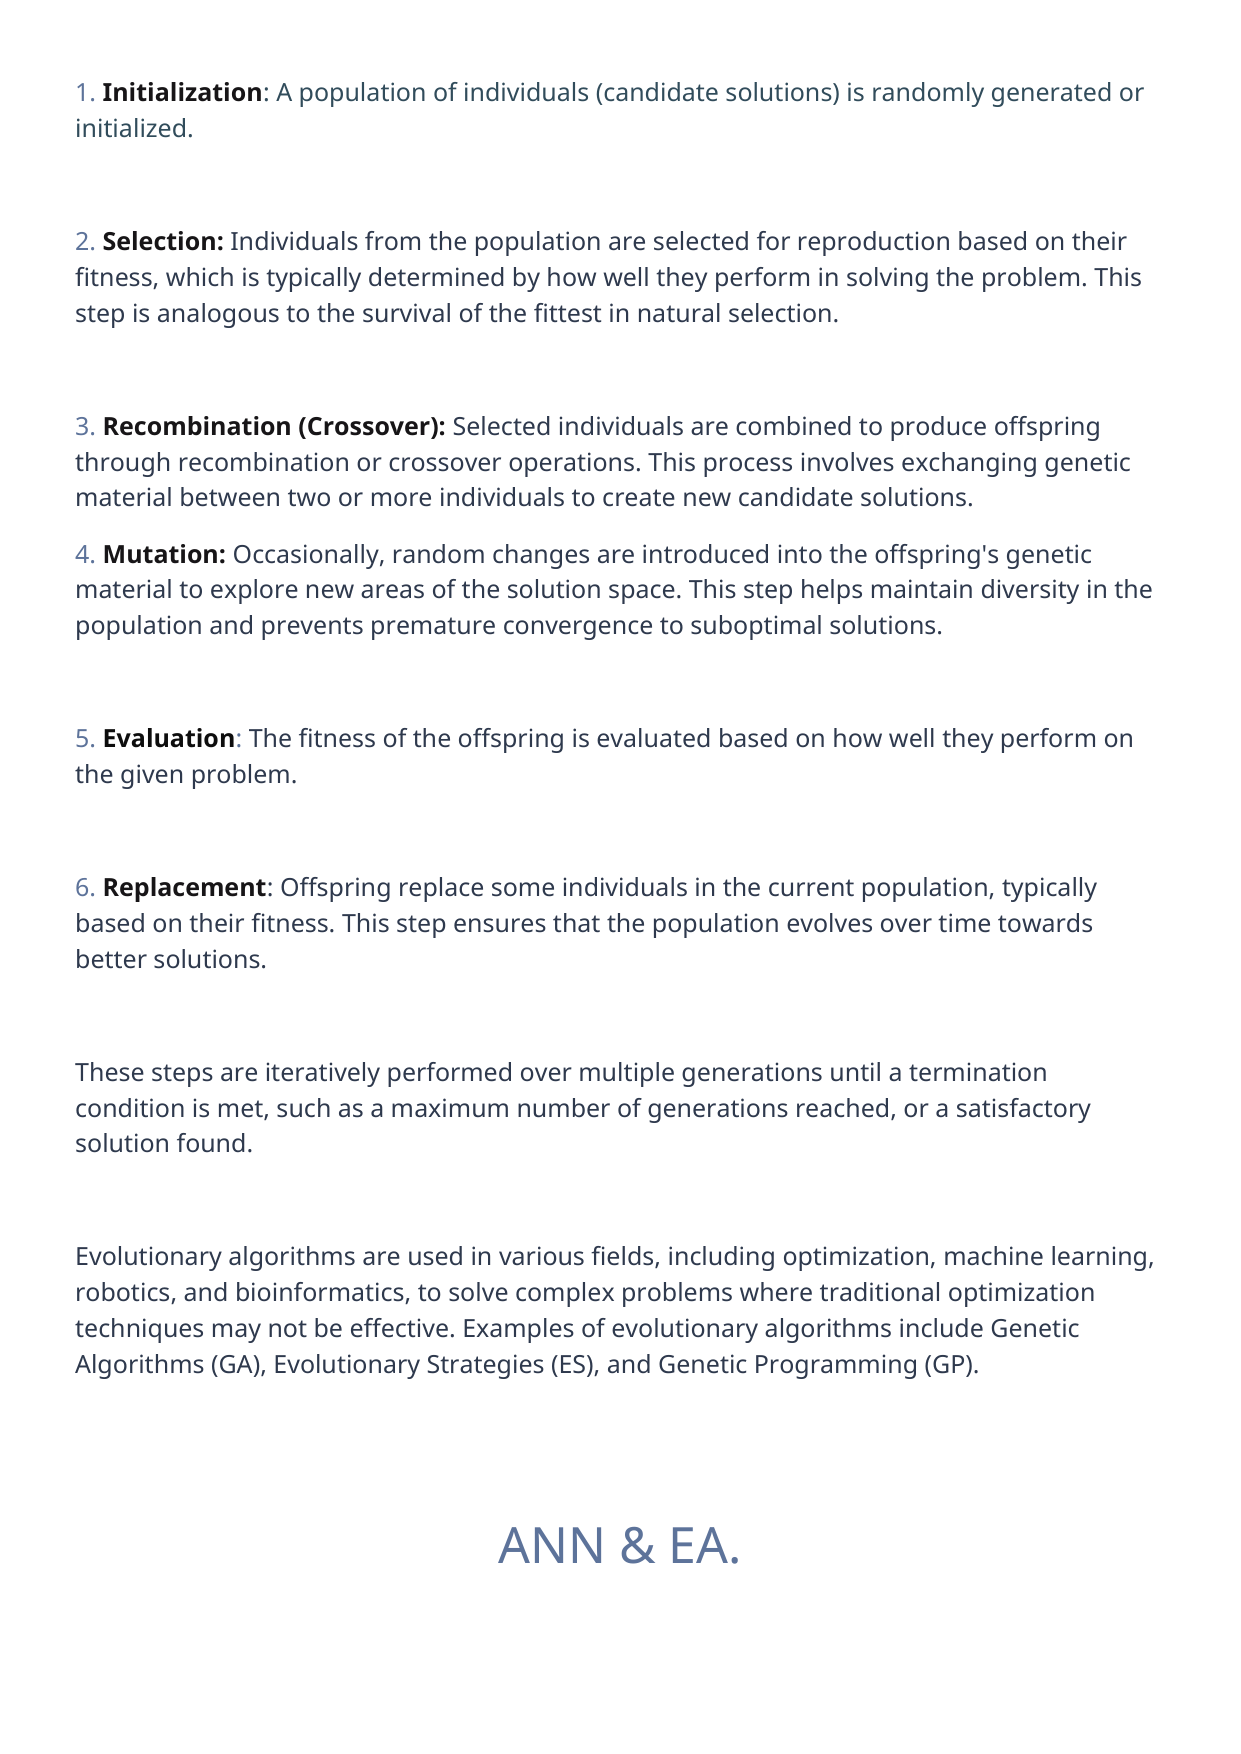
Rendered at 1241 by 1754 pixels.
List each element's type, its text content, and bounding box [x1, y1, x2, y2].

text Evolutionary algorithms are used in various fields, including optimization, machine learning, robotics, and bioinformatics, to solve complex problems where traditional optimization techniques may not be effective. Examples of evolutionary algorithms include Genetic Algorithms (GA), Evolutionary Strategies (ES), and Genetic Programming (GP). [75, 1239, 1165, 1380]
text 3. Recombination (Crossover): Selected individuals are combined to produce offspring through recombination or crossover operations. This process involves exchanging genetic material between two or more individuals to create new candidate solutions. [75, 408, 1165, 514]
text ANN & EA. [75, 1510, 1165, 1578]
text 1. Initialization: A population of individuals (candidate solutions) is randomly generated or initialized. [75, 75, 1165, 145]
text 2. Selection: Individuals from the population are selected for reproduction based on their fitness, which is typically determined by how well they perform in solving the problem. This step is analogous to the survival of the fittest in natural selection. [75, 224, 1165, 329]
text 4. Mutation: Occasionally, random changes are introduced into the offspring's genetic material to explore new areas of the solution space. This step helps maintain diversity in the population and prevents premature convergence to suboptimal solutions. [75, 536, 1165, 642]
text 5. Evaluation: The fitness of the offspring is evaluated based on how well they perform on the given problem. [75, 721, 1165, 791]
text These steps are iteratively performed over multiple generations until a termination condition is met, such as a maximum number of generations reached, or a satisfactory solution found. [75, 1054, 1165, 1160]
text 6. Replacement: Offspring replace some individuals in the current population, typically based on their fitness. This step ensures that the population evolves over time towards better solutions. [75, 870, 1165, 975]
